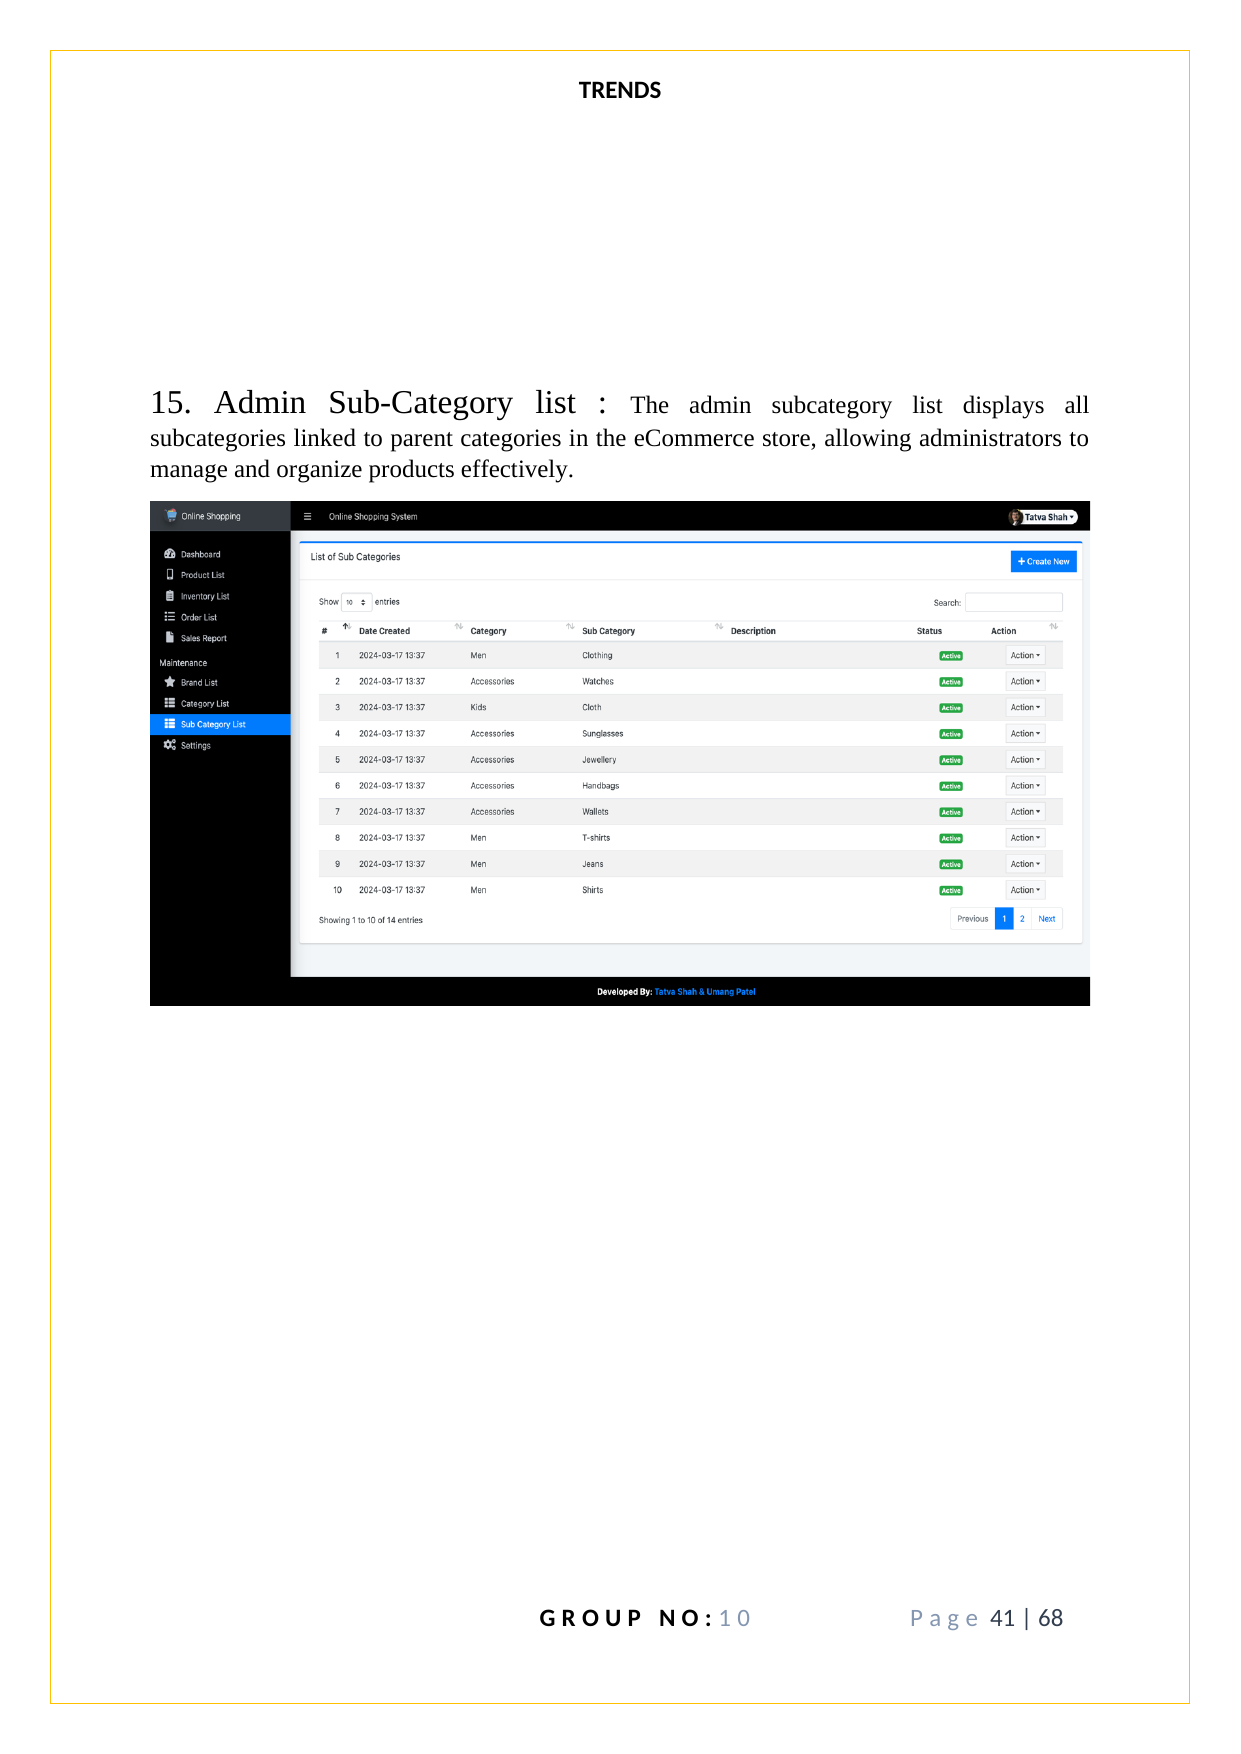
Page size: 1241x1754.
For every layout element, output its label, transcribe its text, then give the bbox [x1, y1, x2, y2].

picture [150, 501, 1091, 1006]
text 15. Admin Sub-Category list : The admin subcategory list displays all subcategories linked to parent categories in the eCommerce store, allowing administrators to manage and organize products effectively. [150, 382, 1090, 482]
